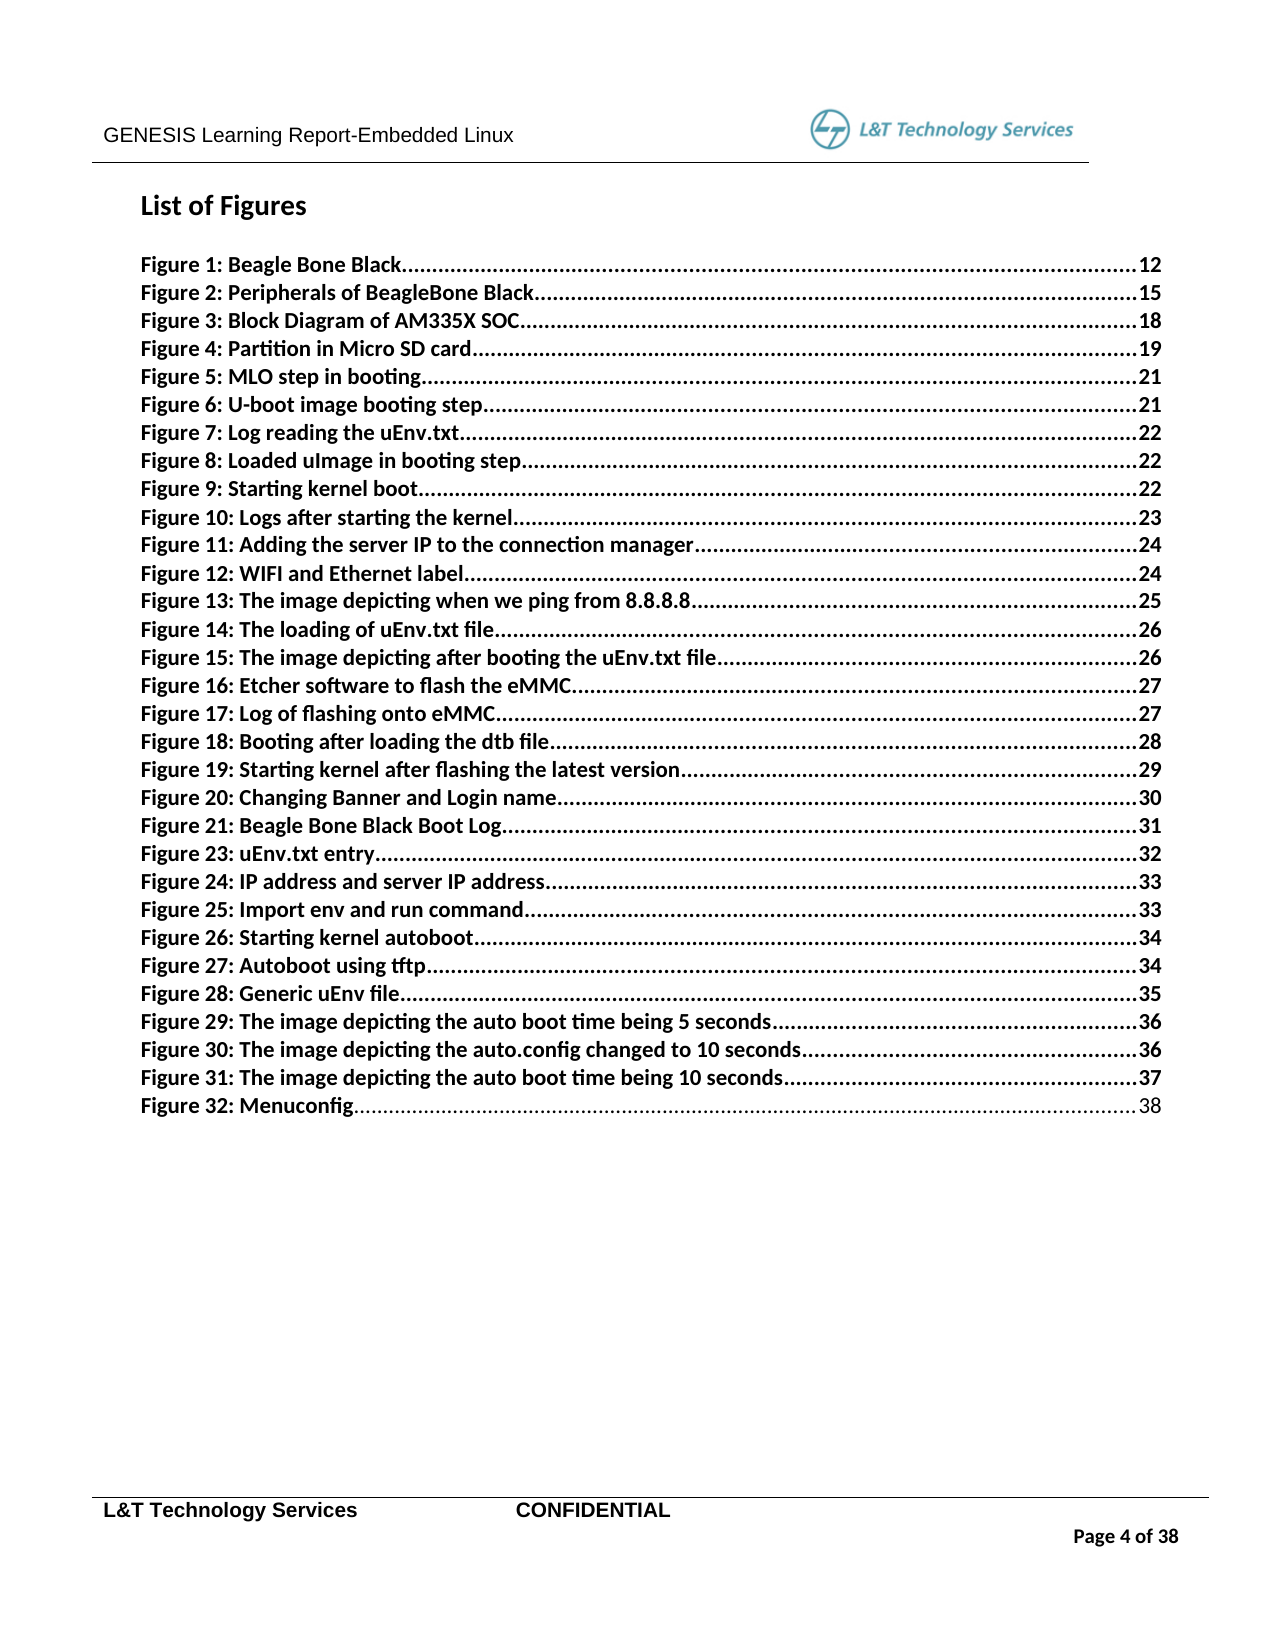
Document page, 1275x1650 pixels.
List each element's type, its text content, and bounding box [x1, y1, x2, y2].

text Figure 10: Logs after starting the kernel 23 [103, 503, 1162, 531]
text Figure 29: The image depicting the auto boot time being 5 seconds 36 [103, 1007, 1162, 1035]
text Figure 16: Etcher software to flash the eMMC 27 [103, 671, 1162, 699]
text Figure 3: Block Diagram of AM335X SOC 18 [103, 306, 1162, 334]
text Figure 17: Log of flashing onto eMMC 27 [103, 699, 1162, 727]
text Figure 7: Log reading the uEnv.txt 22 [103, 418, 1162, 447]
text Figure 2: Peripherals of BeagleBone Black 15 [103, 278, 1162, 306]
text Figure 15: The image depicting after booting the uEnv.txt file 26 [103, 643, 1162, 671]
text Figure 24: IP address and server IP address 33 [103, 867, 1162, 895]
text Figure 20: Changing Banner and Login name 30 [103, 783, 1162, 811]
text Figure 27: Autoboot using tftp 34 [103, 951, 1162, 979]
text Figure 1: Beagle Bone Black 12 [103, 250, 1162, 278]
text List of Figures [103, 187, 1162, 222]
text Figure 18: Booting after loading the dtb file 28 [103, 727, 1162, 755]
text Figure 30: The image depicting the auto.config changed to 10 seconds 36 [103, 1035, 1162, 1063]
text Figure 23: uEnv.txt entry 32 [103, 839, 1162, 867]
text Figure 12: WIFI and Ethernet label 24 [103, 559, 1162, 587]
text Figure 4: Partition in Micro SD card 19 [103, 334, 1162, 362]
text Figure 32: Menuconfig 38 [103, 1091, 1162, 1119]
text Figure 28: Generic uEnv file 35 [103, 979, 1162, 1007]
text Figure 31: The image depicting the auto boot time being 10 seconds 37 [103, 1063, 1162, 1091]
text Figure 11: Adding the server IP to the connection manager 24 [103, 531, 1162, 559]
text Figure 25: Import env and run command 33 [103, 895, 1162, 923]
text Figure 9: Starting kernel boot 22 [103, 474, 1162, 503]
text Figure 8: Loaded uImage in booting step 22 [103, 447, 1162, 474]
text Figure 21: Beagle Bone Black Boot Log 31 [103, 811, 1162, 839]
text Figure 13: The image depicting when we ping from 8.8.8.8 25 [103, 587, 1162, 615]
text Figure 26: Starting kernel autoboot 34 [103, 923, 1162, 951]
text Figure 6: U-boot image booting step 21 [103, 391, 1162, 418]
text Figure 5: MLO step in booting 21 [103, 362, 1162, 391]
text Figure 19: Starting kernel after flashing the latest version 29 [103, 755, 1162, 783]
text Figure 14: The loading of uEnv.txt file 26 [103, 615, 1162, 643]
